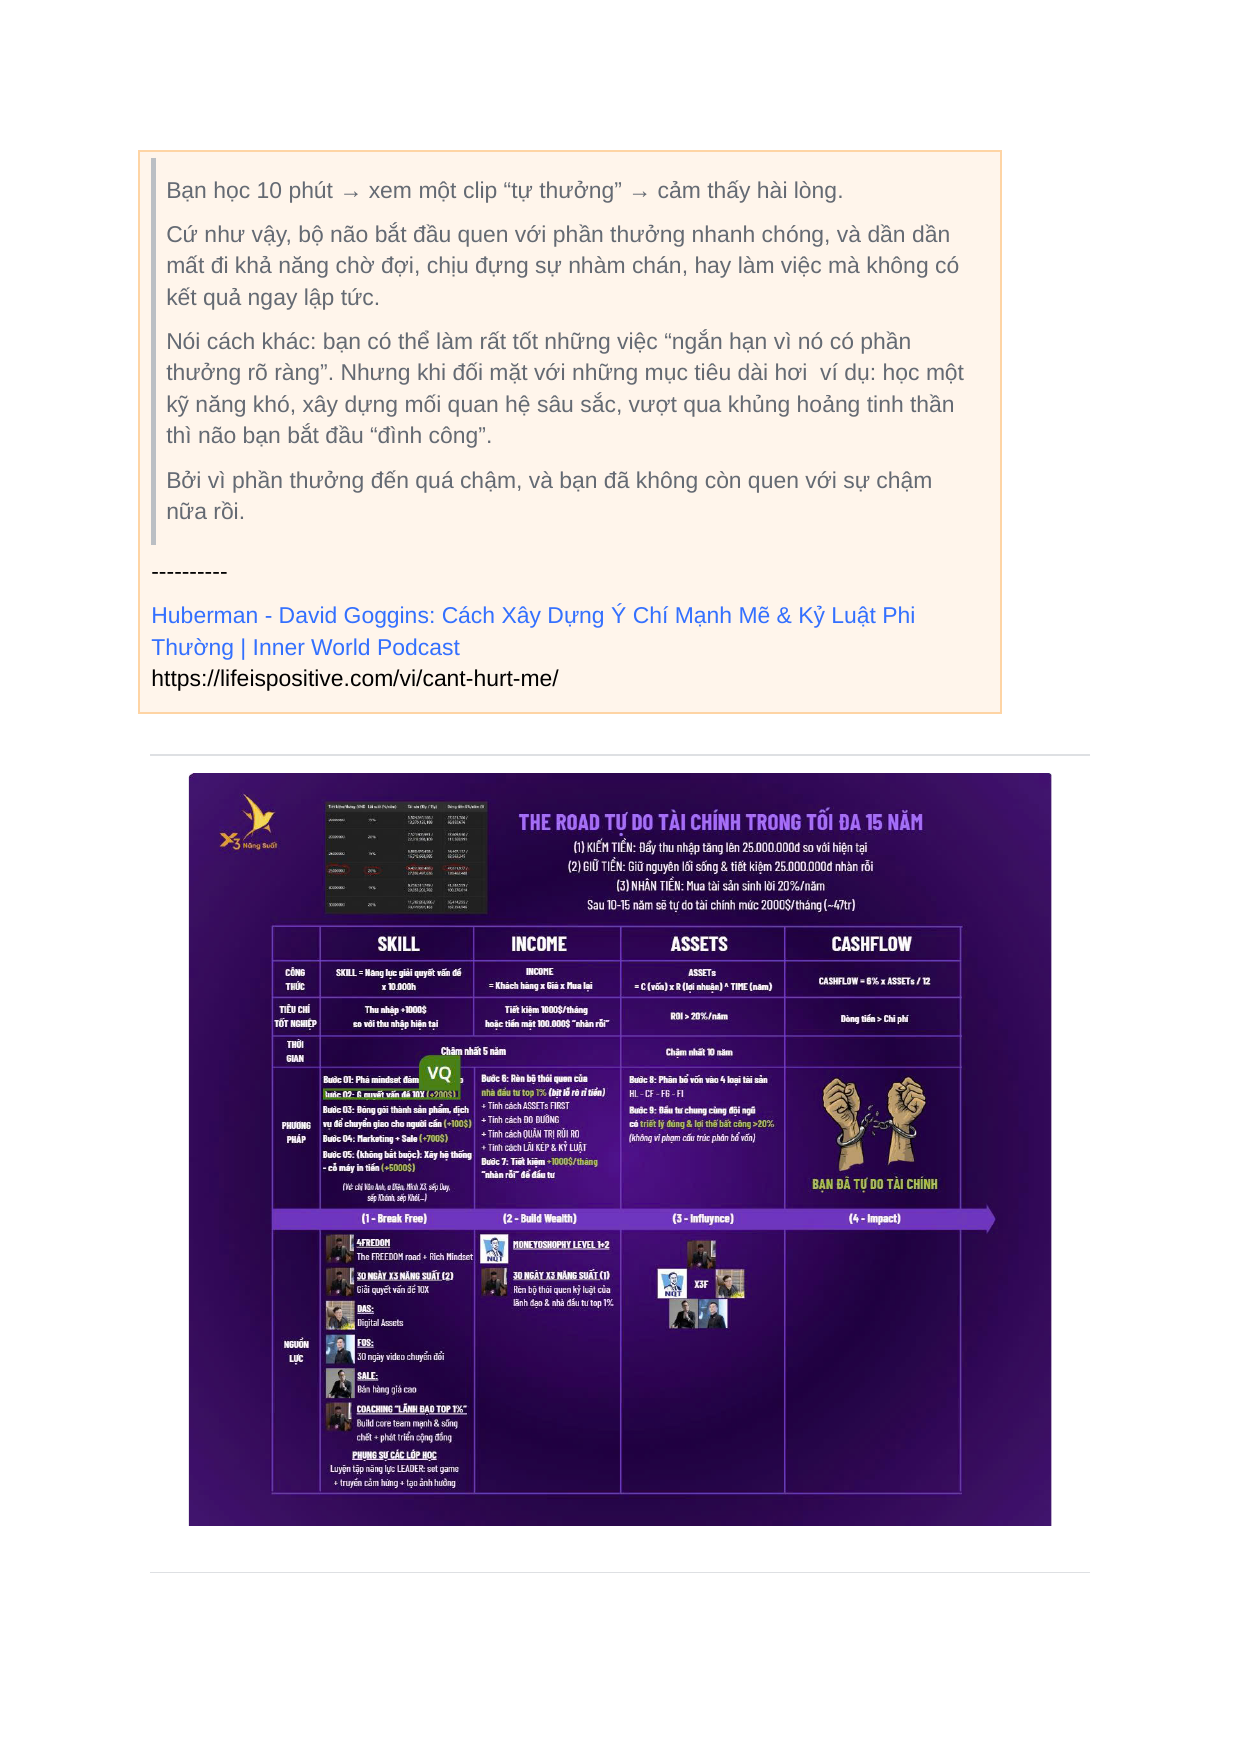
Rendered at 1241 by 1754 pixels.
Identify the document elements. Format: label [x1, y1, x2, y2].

table_header [140, 152, 1000, 712]
picture [188, 773, 1052, 1526]
